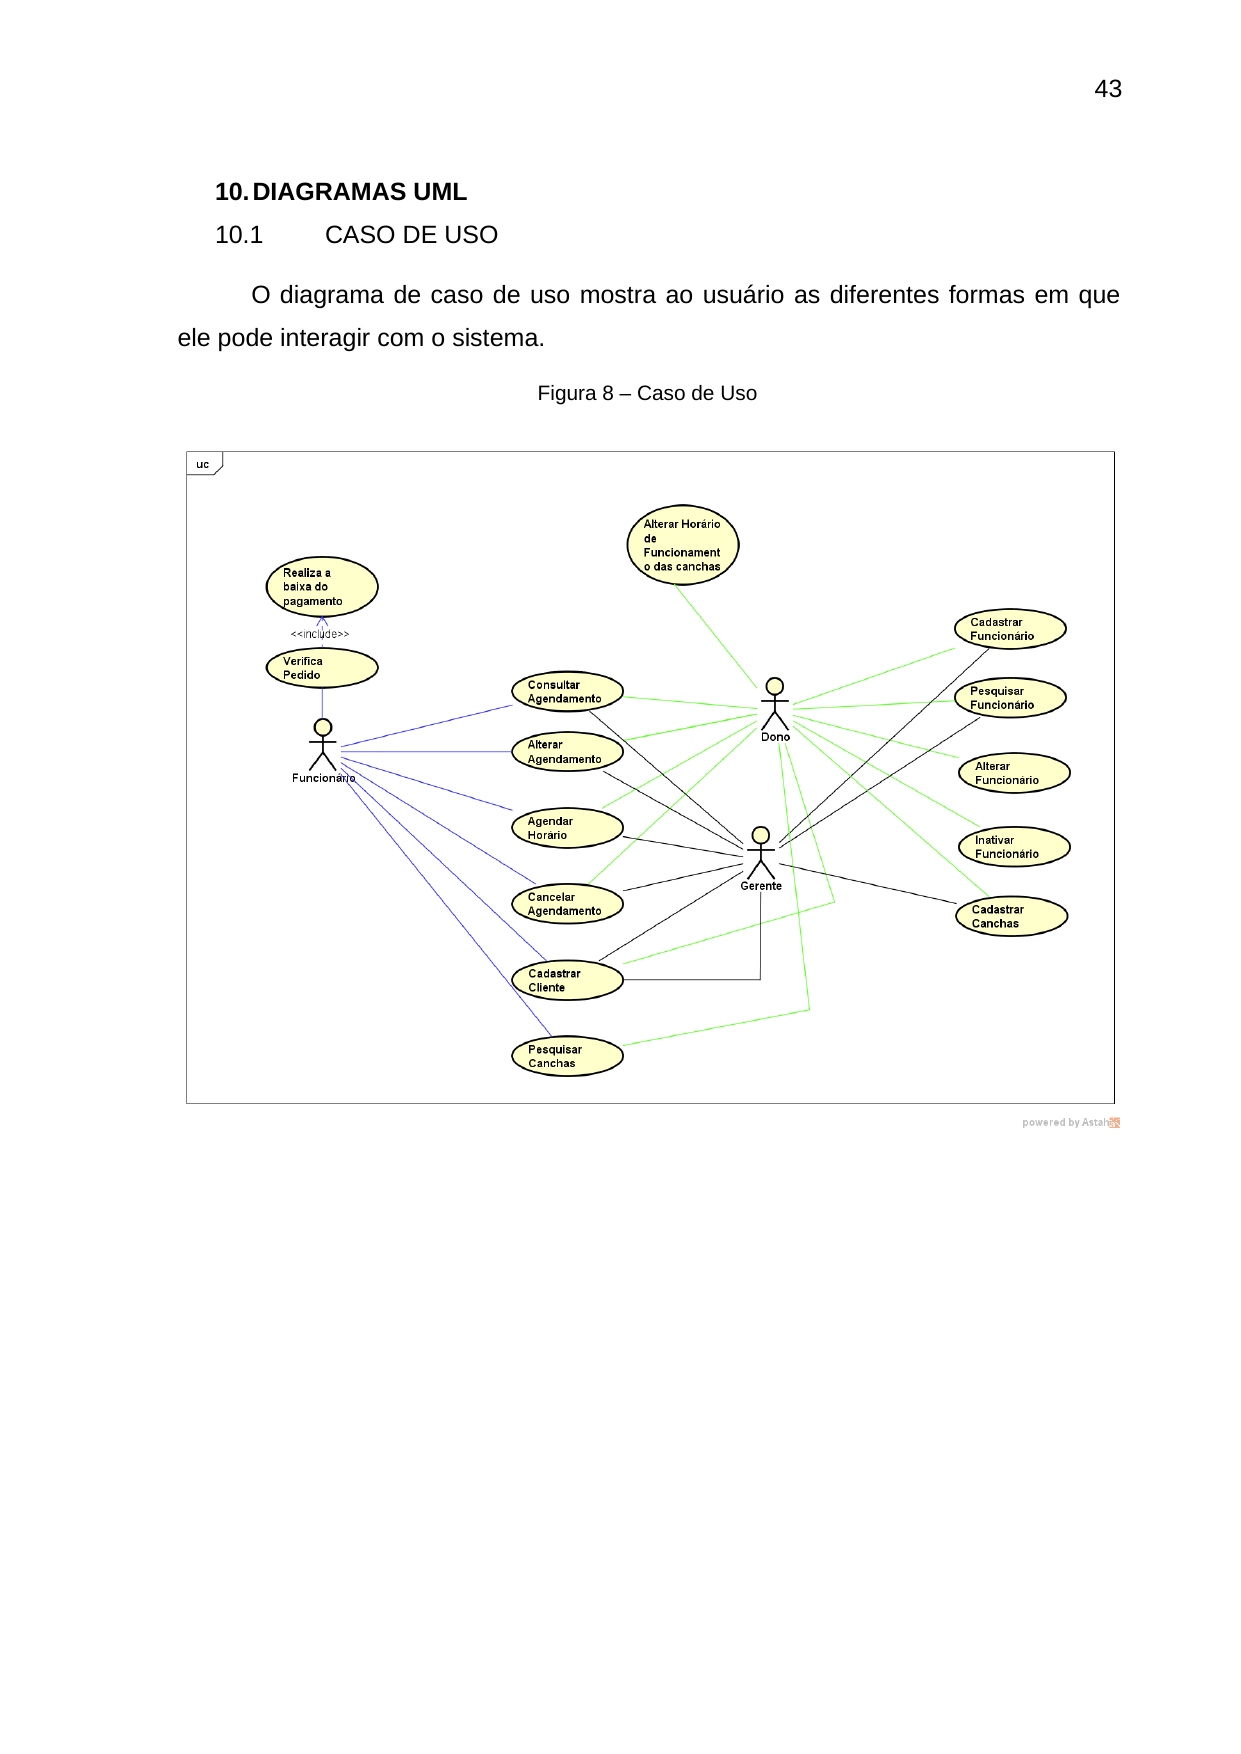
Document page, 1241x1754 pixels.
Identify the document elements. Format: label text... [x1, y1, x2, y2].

list CASO DE USO [215, 220, 1122, 249]
list DIAGRAMAS UML [215, 177, 1122, 206]
text O diagrama de caso de uso mostra ao usuário as diferentes formas em que ele pode interagir com o sistema. [177, 280, 1122, 352]
picture [177, 442, 1123, 1131]
